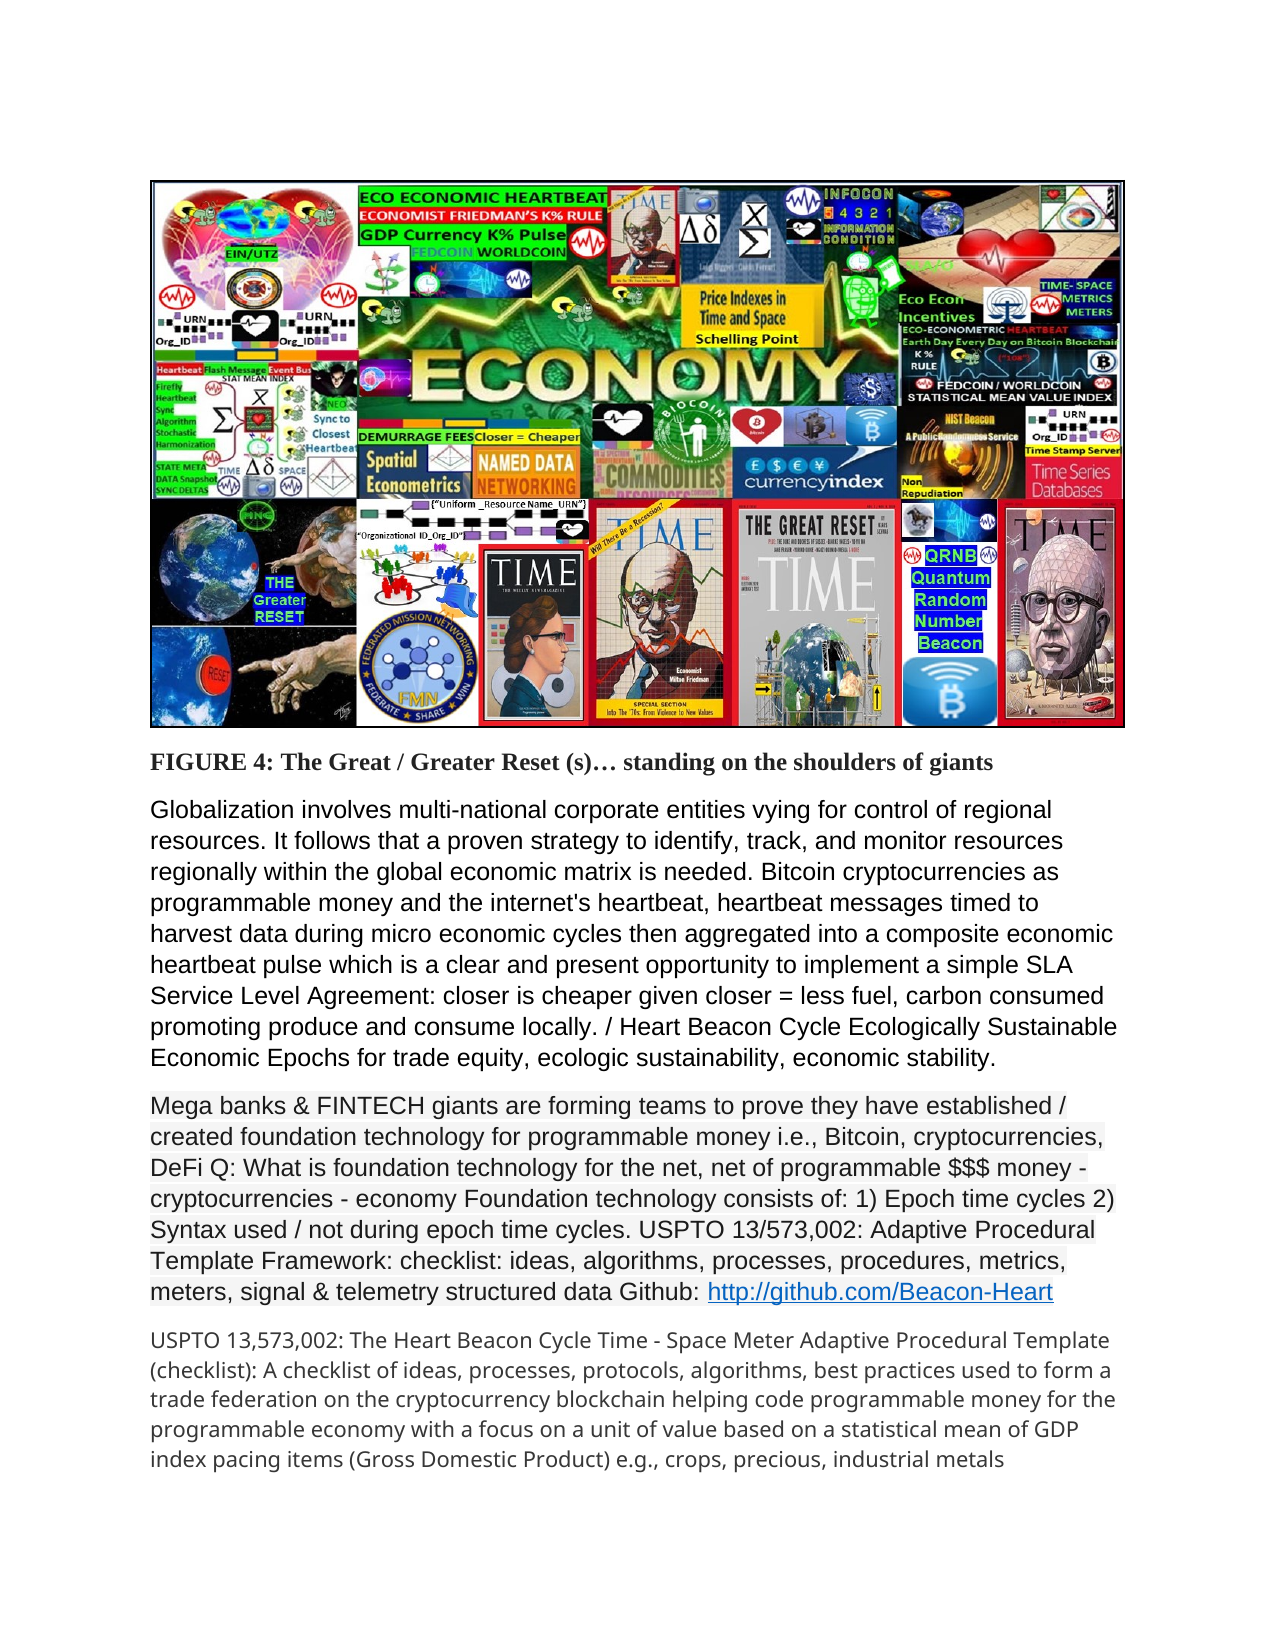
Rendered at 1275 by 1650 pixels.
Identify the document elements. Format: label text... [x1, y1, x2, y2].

picture [152, 182, 1123, 726]
text Mega banks & FINTECH giants are forming teams to prove they have established / created foundation technology for programmable money i.e., Bitcoin, cryptocurrencies, DeFi Q: What is foundation technology for the net, net of programmable $$$ money - cryptocurrencies - economy Foundation technology consists of: 1) Epoch time cycles 2) Syntax used / not during epoch time cycles. USPTO 13/573,002: Adaptive Procedural Template Framework: checklist: ideas, algorithms, processes, procedures, metrics, meters, signal & telemetry structured data Github: http://github.com/Beacon-Heart [150, 1091, 1125, 1306]
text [150, 1325, 1125, 1474]
text FIGURE 4: The Great / Greater Reset (s)… standing on the shoulders of giants [150, 747, 1125, 776]
text Globalization involves multi-national corporate entities vying for control of regional resources. It follows that a proven strategy to identify, track, and monitor resources regionally within the global economic matrix is needed. Bitcoin cryptocurrencies as programmable money and the internet's heartbeat, heartbeat messages timed to harvest data during micro economic cycles then aggregated into a composite economic heartbeat pulse which is a clear and present opportunity to implement a simple SLA Service Level Agreement: closer is cheaper given closer = less fuel, carbon consumed promoting produce and consume locally. / Heart Beacon Cycle Ecologically Sustainable Economic Epochs for trade equity, ecologic sustainability, economic stability. [150, 795, 1125, 1072]
